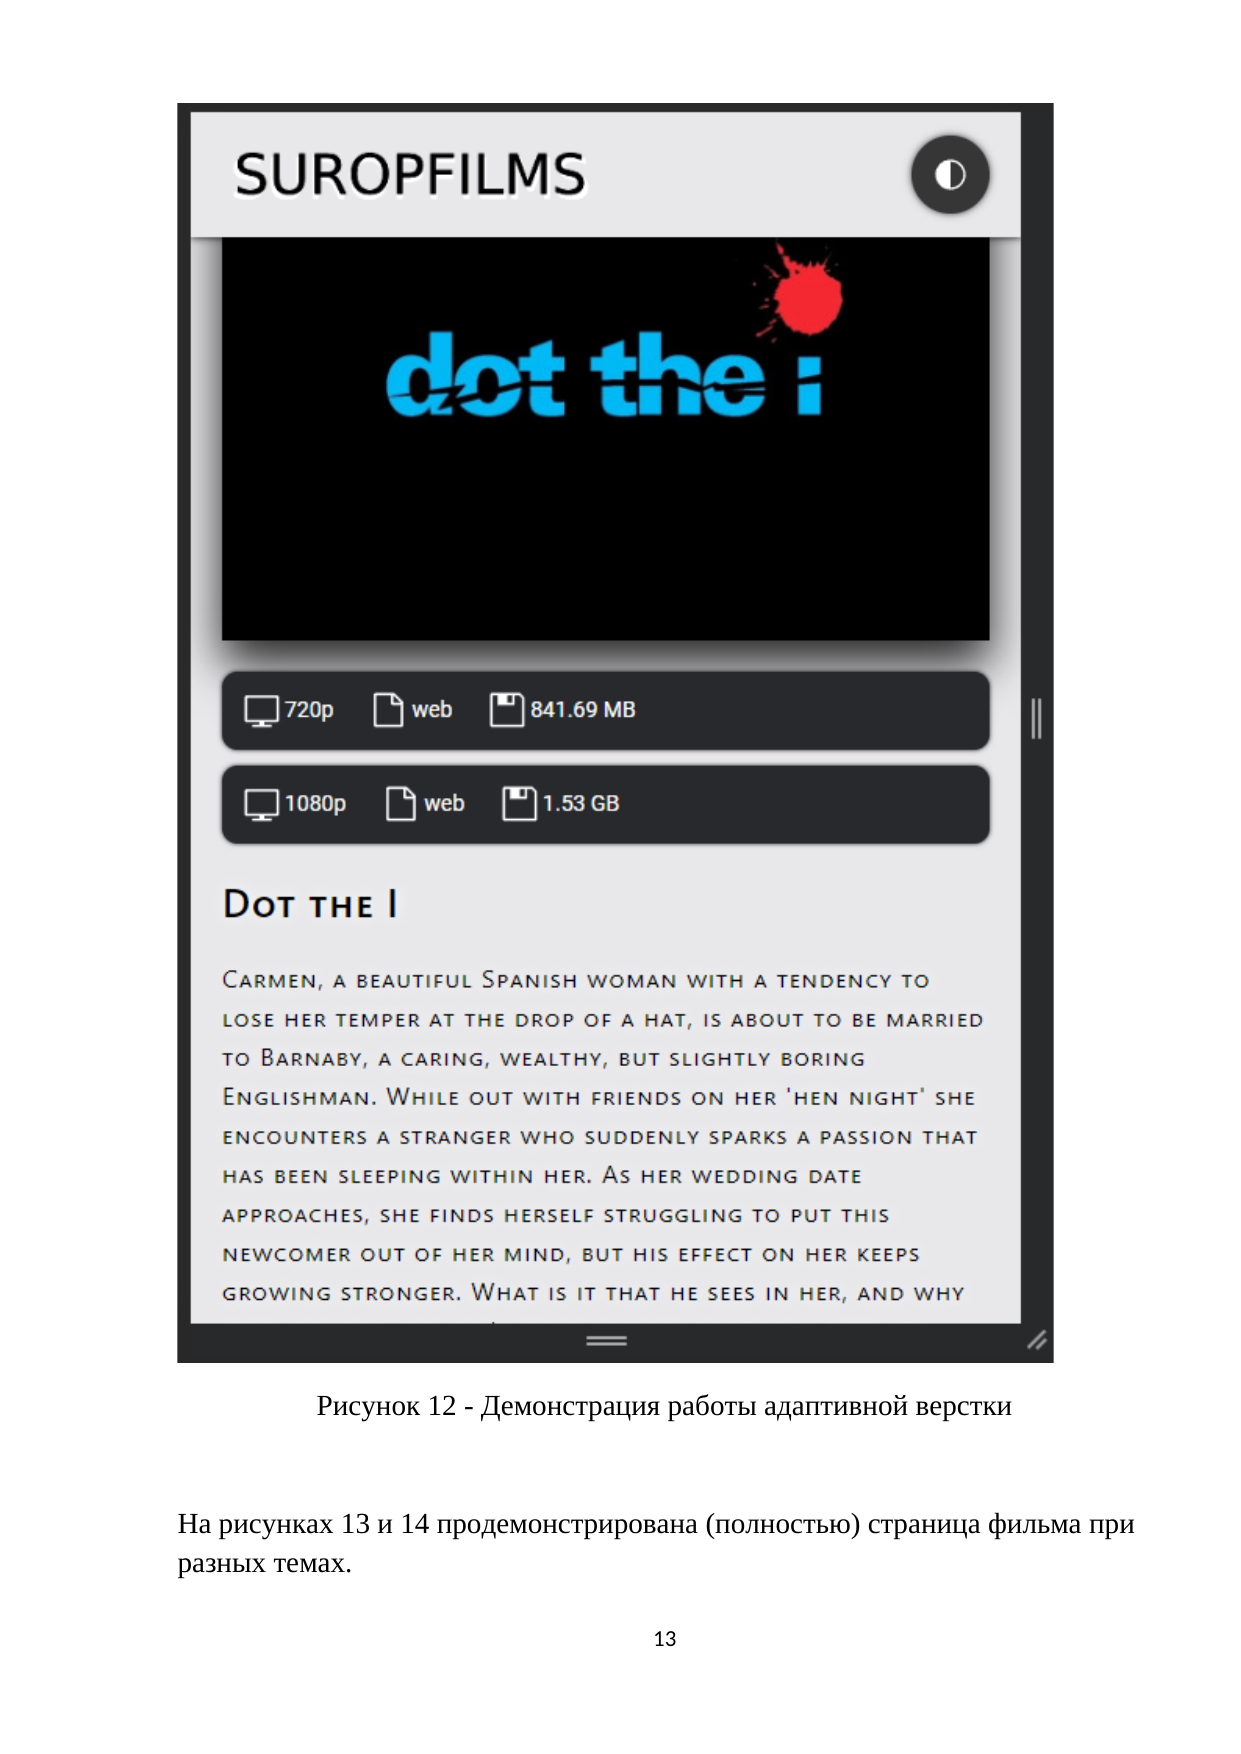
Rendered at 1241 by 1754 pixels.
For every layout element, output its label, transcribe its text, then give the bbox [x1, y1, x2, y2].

text На рисунках 13 и 14 продемонстрирована (полностью) страница фильма при разных темах. [177, 1507, 1152, 1579]
text Рисунок 12 - Демонстрация работы адаптивной верстки [177, 1388, 1152, 1421]
picture [177, 103, 1054, 1363]
